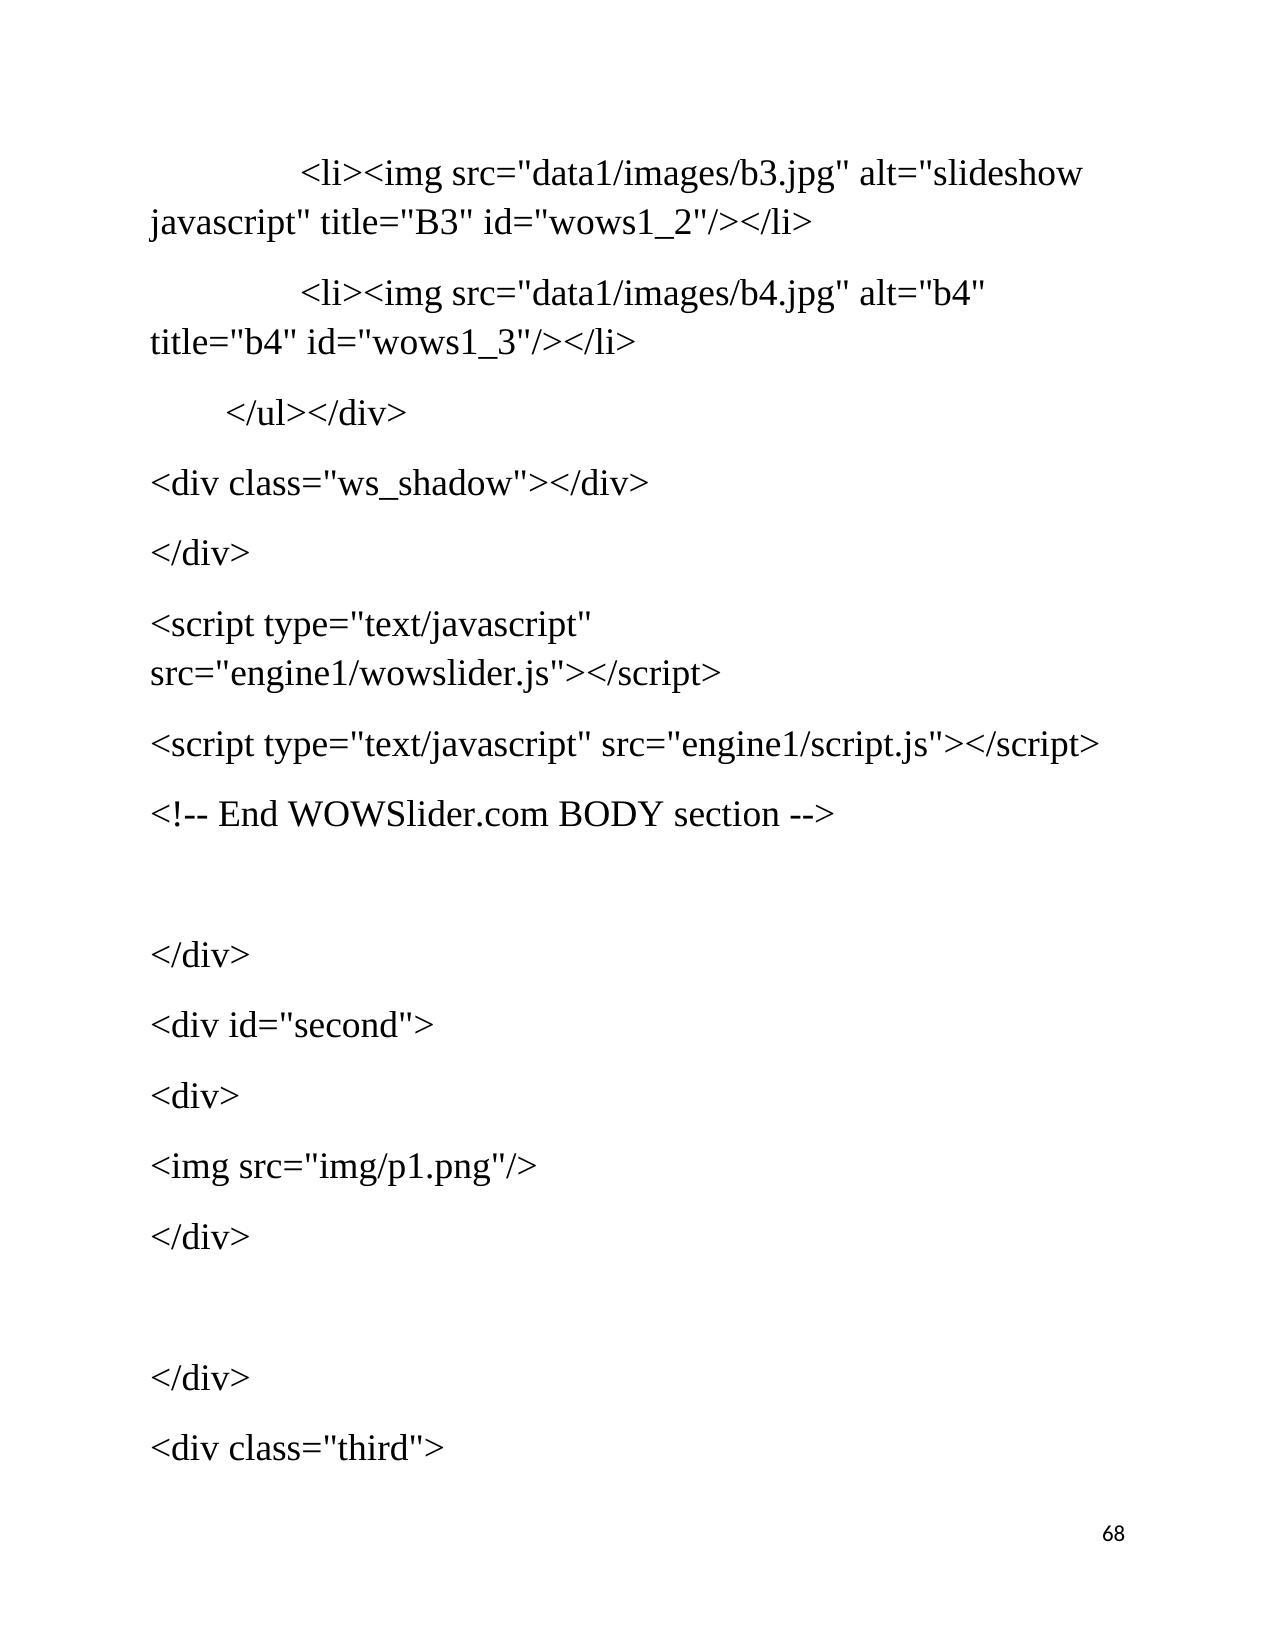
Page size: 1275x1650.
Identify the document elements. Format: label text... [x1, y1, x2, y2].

text <li><img src="data1/images/b3.jpg" alt="slideshow javascript" title="B3" id="wows1_2"/></li> [150, 150, 1125, 243]
text <li><img src="data1/images/b4.jpg" alt="b4" title="b4" id="wows1_3"/></li> [150, 270, 1125, 363]
text <div id="second"> [150, 1003, 1125, 1046]
text </div> [150, 932, 1125, 976]
text <script type="text/javascript" src="engine1/script.js"></script> [150, 721, 1125, 764]
text <div> [150, 1073, 1125, 1116]
text <!-- End WOWSlider.com BODY section --> [150, 792, 1125, 835]
text <div class="third"> [150, 1425, 1125, 1468]
text <img src="img/p1.png"/> [150, 1144, 1125, 1187]
text </ul></div> [150, 390, 1125, 433]
text </div> [150, 1214, 1125, 1257]
text <script type="text/javascript" src="engine1/wowslider.js"></script> [150, 601, 1125, 694]
text </div> [150, 531, 1125, 574]
text </div> [150, 1355, 1125, 1398]
text <div class="ws_shadow"></div> [150, 460, 1125, 503]
